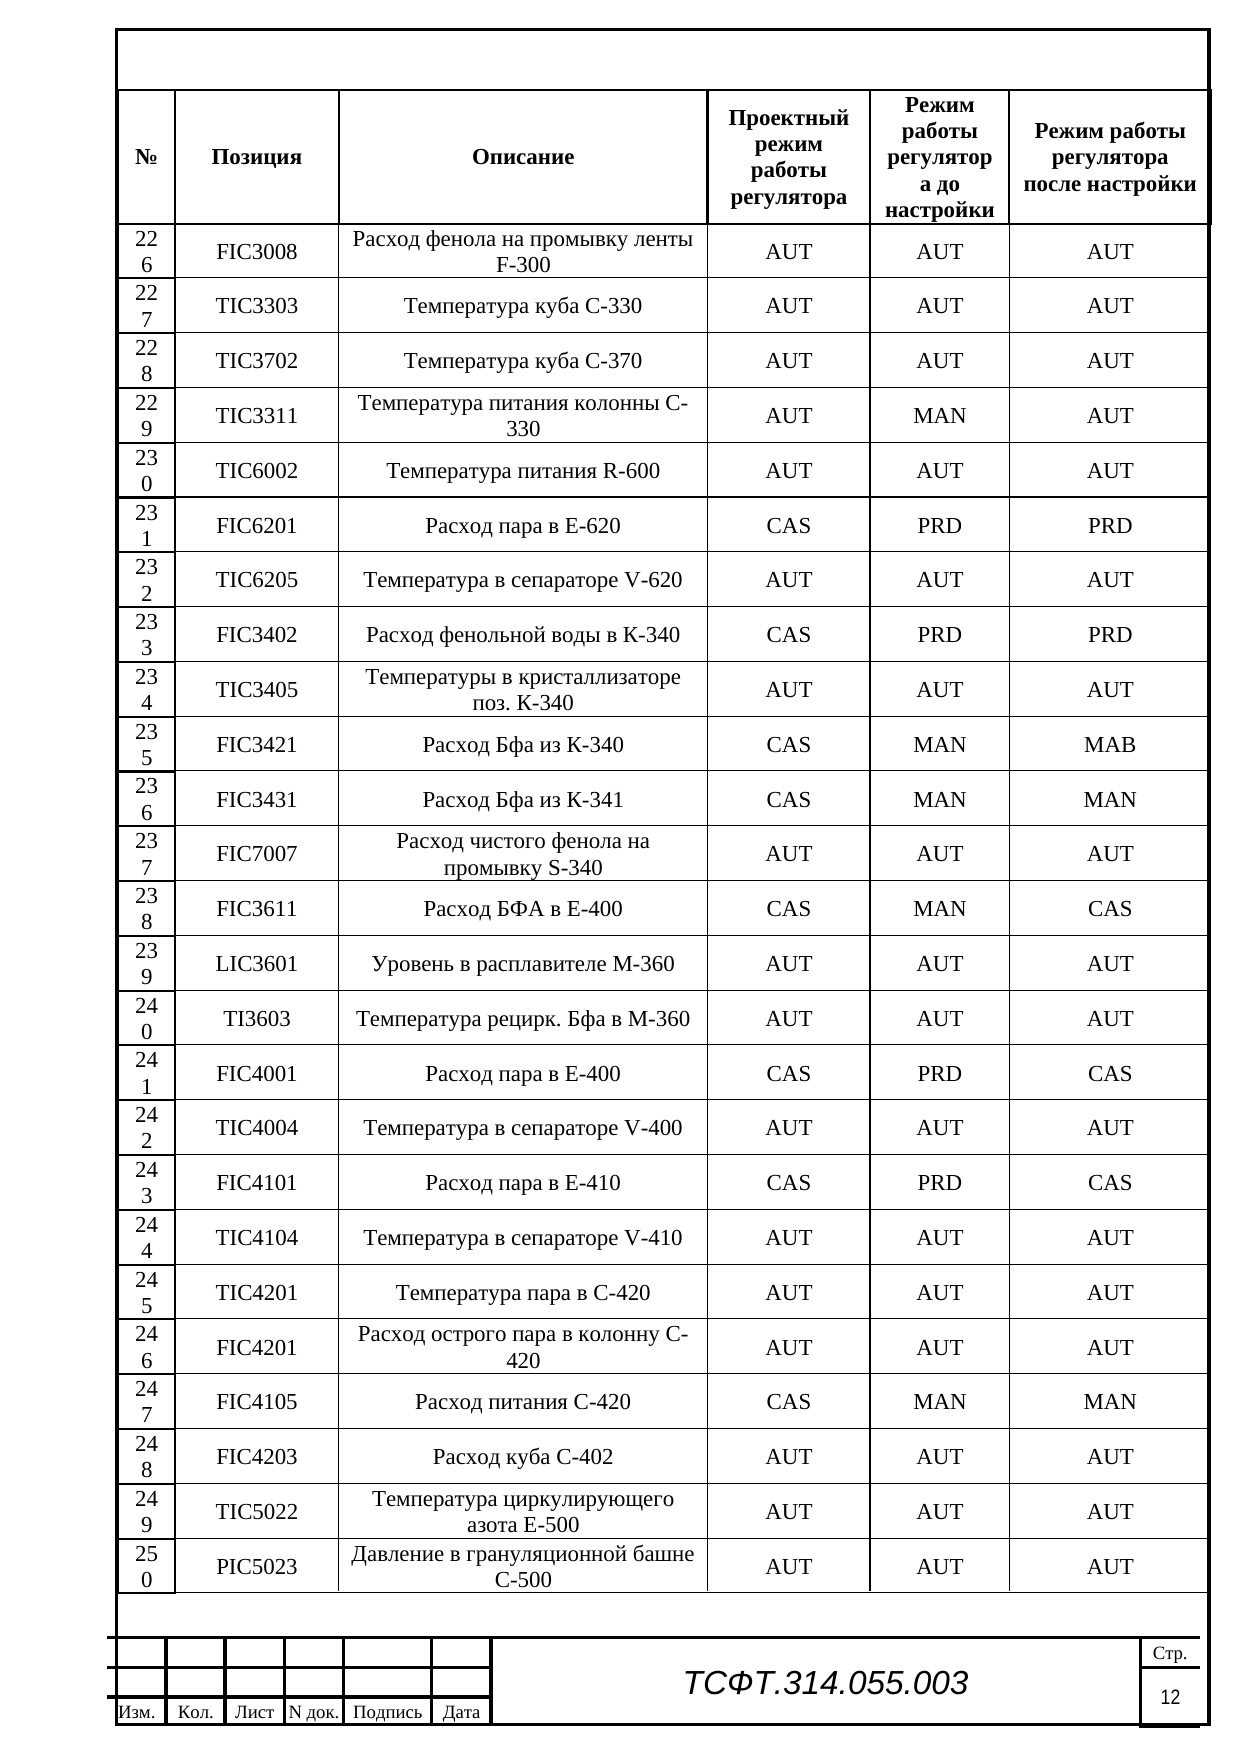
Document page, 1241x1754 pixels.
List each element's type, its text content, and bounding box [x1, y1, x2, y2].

table_cell MAN [871, 771, 1009, 825]
table_cell CAS [708, 771, 869, 825]
table_cell CAS [708, 717, 869, 770]
table_cell Расход чистого фенола на промывку S-340 [339, 826, 707, 880]
table_cell FIC3402 [176, 607, 338, 661]
table_cell 239 [119, 937, 174, 989]
table_cell AUT [708, 225, 869, 277]
table_cell CAS [708, 498, 869, 551]
table_cell PRD [1010, 606, 1210, 661]
table_cell MAN [871, 1374, 1009, 1428]
table_cell TI3603 [176, 991, 338, 1044]
table_cell 229 [119, 389, 174, 442]
table_cell Расход фенола на промывку ленты F-300 [339, 225, 707, 277]
table_cell Температура питания R-600 [339, 443, 707, 496]
table_cell AUT [708, 991, 869, 1044]
table_cell Tемпературы в кристаллизаторе поз. К-340 [339, 662, 707, 716]
table_cell FIC4203 [176, 1429, 338, 1483]
table_cell CAS [708, 1374, 869, 1428]
table_cell TIC6205 [176, 552, 338, 606]
table_cell AUT [1010, 223, 1210, 277]
table_cell 243 [119, 1156, 174, 1209]
table_cell AUT [1010, 825, 1210, 880]
table_cell AUT [1010, 332, 1210, 387]
table_cell Температура в сепараторе V-620 [339, 552, 707, 606]
table_cell AUT [1010, 551, 1210, 606]
table_header № [119, 91, 174, 222]
table_cell FIC4105 [176, 1374, 338, 1428]
table_cell AUT [1010, 990, 1210, 1044]
table_cell AUT [1010, 387, 1210, 442]
table_cell Температура куба С-370 [339, 333, 707, 387]
table_cell FIC3421 [176, 717, 338, 770]
table_cell CAS [708, 1155, 869, 1209]
table_cell 249 [119, 1485, 174, 1537]
table_cell 226 [119, 225, 174, 277]
table_cell AUT [1010, 1483, 1210, 1537]
table_cell AUT [871, 662, 1009, 716]
table_cell CAS [708, 607, 869, 661]
table_cell TIC3405 [176, 662, 338, 716]
table_cell Температура циркулирующего азота Е-500 [339, 1484, 707, 1537]
table_cell MAB [1010, 716, 1210, 770]
table_cell 247 [119, 1375, 174, 1428]
table_cell Температура куба С-330 [339, 278, 707, 332]
table_cell MAN [1010, 770, 1210, 825]
table_cell AUT [871, 552, 1009, 606]
table_cell Расход острого пара в колонну С-420 [339, 1319, 707, 1373]
table_cell 236 [119, 773, 174, 825]
table_cell 250 [119, 1540, 174, 1592]
table_cell Расход БФА в Е-400 [339, 881, 707, 935]
table_cell FIC4201 [176, 1319, 338, 1373]
table_cell Расход Бфа из К-340 [339, 717, 707, 770]
table_cell TIC3702 [176, 333, 338, 387]
table_cell 242 [119, 1101, 174, 1154]
table_cell AUT [1009, 1538, 1210, 1592]
table_cell AUT [708, 826, 869, 880]
table_cell AUT [708, 1319, 869, 1373]
table_cell Давление в грануляционной башне С-500 [339, 1539, 707, 1592]
table_cell AUT [708, 1539, 870, 1592]
table_header Позиция [176, 91, 338, 222]
table_cell AUT [871, 826, 1009, 880]
table_cell AUT [1010, 1428, 1210, 1483]
table_cell 237 [119, 827, 174, 880]
table_cell 234 [119, 663, 174, 716]
table_cell PRD [1010, 496, 1210, 551]
table_cell PRD [871, 1155, 1009, 1209]
table_cell CAS [708, 1045, 869, 1099]
table_cell FIC3611 [176, 881, 338, 935]
table_cell MAN [871, 717, 1009, 770]
table_cell Температура питания колонны С-330 [339, 388, 707, 442]
table_cell FIC3008 [176, 225, 338, 277]
table_cell AUT [1010, 277, 1210, 332]
table_cell Расход фенольной воды в К-340 [339, 607, 707, 661]
table_cell 231 [119, 499, 174, 551]
table_cell AUT [708, 443, 869, 496]
table_cell AUT [871, 1319, 1009, 1373]
table_cell AUT [871, 1429, 1009, 1483]
table_cell Расход Бфа из К-341 [339, 771, 707, 825]
table_cell PIC5023 [176, 1539, 339, 1592]
table_cell 241 [119, 1046, 174, 1099]
table_cell Расход куба С-402 [339, 1429, 707, 1483]
table_cell FIC7007 [176, 826, 338, 880]
table_cell AUT [708, 278, 869, 332]
table_header Режим работы регулятора до настройки [871, 91, 1008, 222]
table_cell 244 [119, 1211, 174, 1263]
table_cell Расход пара в Е-400 [339, 1045, 707, 1099]
table_cell 235 [119, 718, 174, 770]
table_cell AUT [708, 1100, 869, 1154]
table_cell MAN [1010, 1373, 1210, 1428]
table_cell AUT [1010, 442, 1210, 496]
table_cell 248 [119, 1430, 174, 1483]
table_cell MAN [871, 881, 1009, 935]
table_cell AUT [870, 1539, 1009, 1592]
table_cell FIC4001 [176, 1045, 338, 1099]
table_cell 227 [119, 279, 174, 332]
table_cell AUT [1010, 1099, 1210, 1154]
table_cell Температура пара в С-420 [339, 1265, 707, 1318]
table_cell PRD [871, 1045, 1009, 1099]
table_cell AUT [871, 1100, 1009, 1154]
table_cell AUT [708, 552, 869, 606]
table_cell FIC6201 [176, 498, 338, 551]
table_cell 228 [119, 334, 174, 387]
table_cell AUT [1010, 1209, 1210, 1263]
table_cell AUT [708, 1265, 869, 1318]
table_cell Температура в сепараторе V-400 [339, 1100, 707, 1154]
table_cell AUT [871, 225, 1009, 277]
table_cell CAS [708, 881, 869, 935]
table_cell Температура в сепараторе V-410 [339, 1210, 707, 1263]
table_cell TIC6002 [176, 443, 338, 496]
table_header Проектный режим работы регулятора [709, 91, 869, 222]
table_cell AUT [871, 1484, 1009, 1537]
table_cell AUT [871, 1210, 1009, 1263]
table_cell Расход пара в Е-620 [339, 498, 707, 551]
table_cell TIC5022 [176, 1484, 338, 1537]
table_cell PRD [871, 498, 1009, 551]
table_cell 232 [119, 553, 174, 606]
table_cell TIC4004 [176, 1100, 338, 1154]
table_cell LIC3601 [176, 936, 338, 989]
table_cell FIC4101 [176, 1155, 338, 1209]
table_cell AUT [708, 333, 869, 387]
table_cell 246 [119, 1320, 174, 1373]
table_cell Расход пара в Е-410 [339, 1155, 707, 1209]
table_cell MAN [871, 388, 1009, 442]
table_cell AUT [1010, 661, 1210, 716]
table_cell Уровень в расплавителе М-360 [339, 936, 707, 989]
table_cell AUT [871, 1265, 1009, 1318]
table_header Режим работы регулятора после настройки [1010, 91, 1210, 222]
table_cell PRD [871, 607, 1009, 661]
table_cell AUT [871, 278, 1009, 332]
table_cell TIC4104 [176, 1210, 338, 1263]
table_cell 230 [119, 444, 174, 496]
table_cell TIC4201 [176, 1265, 338, 1318]
table_cell AUT [871, 443, 1009, 496]
table_cell AUT [708, 1484, 869, 1537]
table_header Описание [340, 91, 706, 222]
table_cell 233 [119, 608, 174, 661]
table_cell AUT [708, 1210, 869, 1263]
table_cell AUT [1010, 935, 1210, 989]
table_cell 245 [119, 1266, 174, 1318]
table_cell CAS [1010, 1044, 1210, 1099]
table_cell AUT [871, 333, 1009, 387]
table_cell AUT [708, 662, 869, 716]
table_cell TIC3303 [176, 278, 338, 332]
table_cell 240 [119, 992, 174, 1044]
table_cell AUT [871, 936, 1009, 989]
table_cell Температура рецирк. Бфа в М-360 [339, 991, 707, 1044]
table_cell TIC3311 [176, 388, 338, 442]
table_cell AUT [708, 388, 869, 442]
table_cell AUT [1010, 1318, 1210, 1373]
table_cell FIC3431 [176, 771, 338, 825]
table_cell AUT [1010, 1264, 1210, 1318]
table_cell Расход питания С-420 [339, 1374, 707, 1428]
table_cell AUT [708, 1429, 869, 1483]
table_cell AUT [708, 936, 869, 989]
table_cell CAS [1010, 1154, 1210, 1209]
table_cell 238 [119, 882, 174, 935]
table_cell CAS [1010, 880, 1210, 935]
table_cell AUT [871, 991, 1009, 1044]
